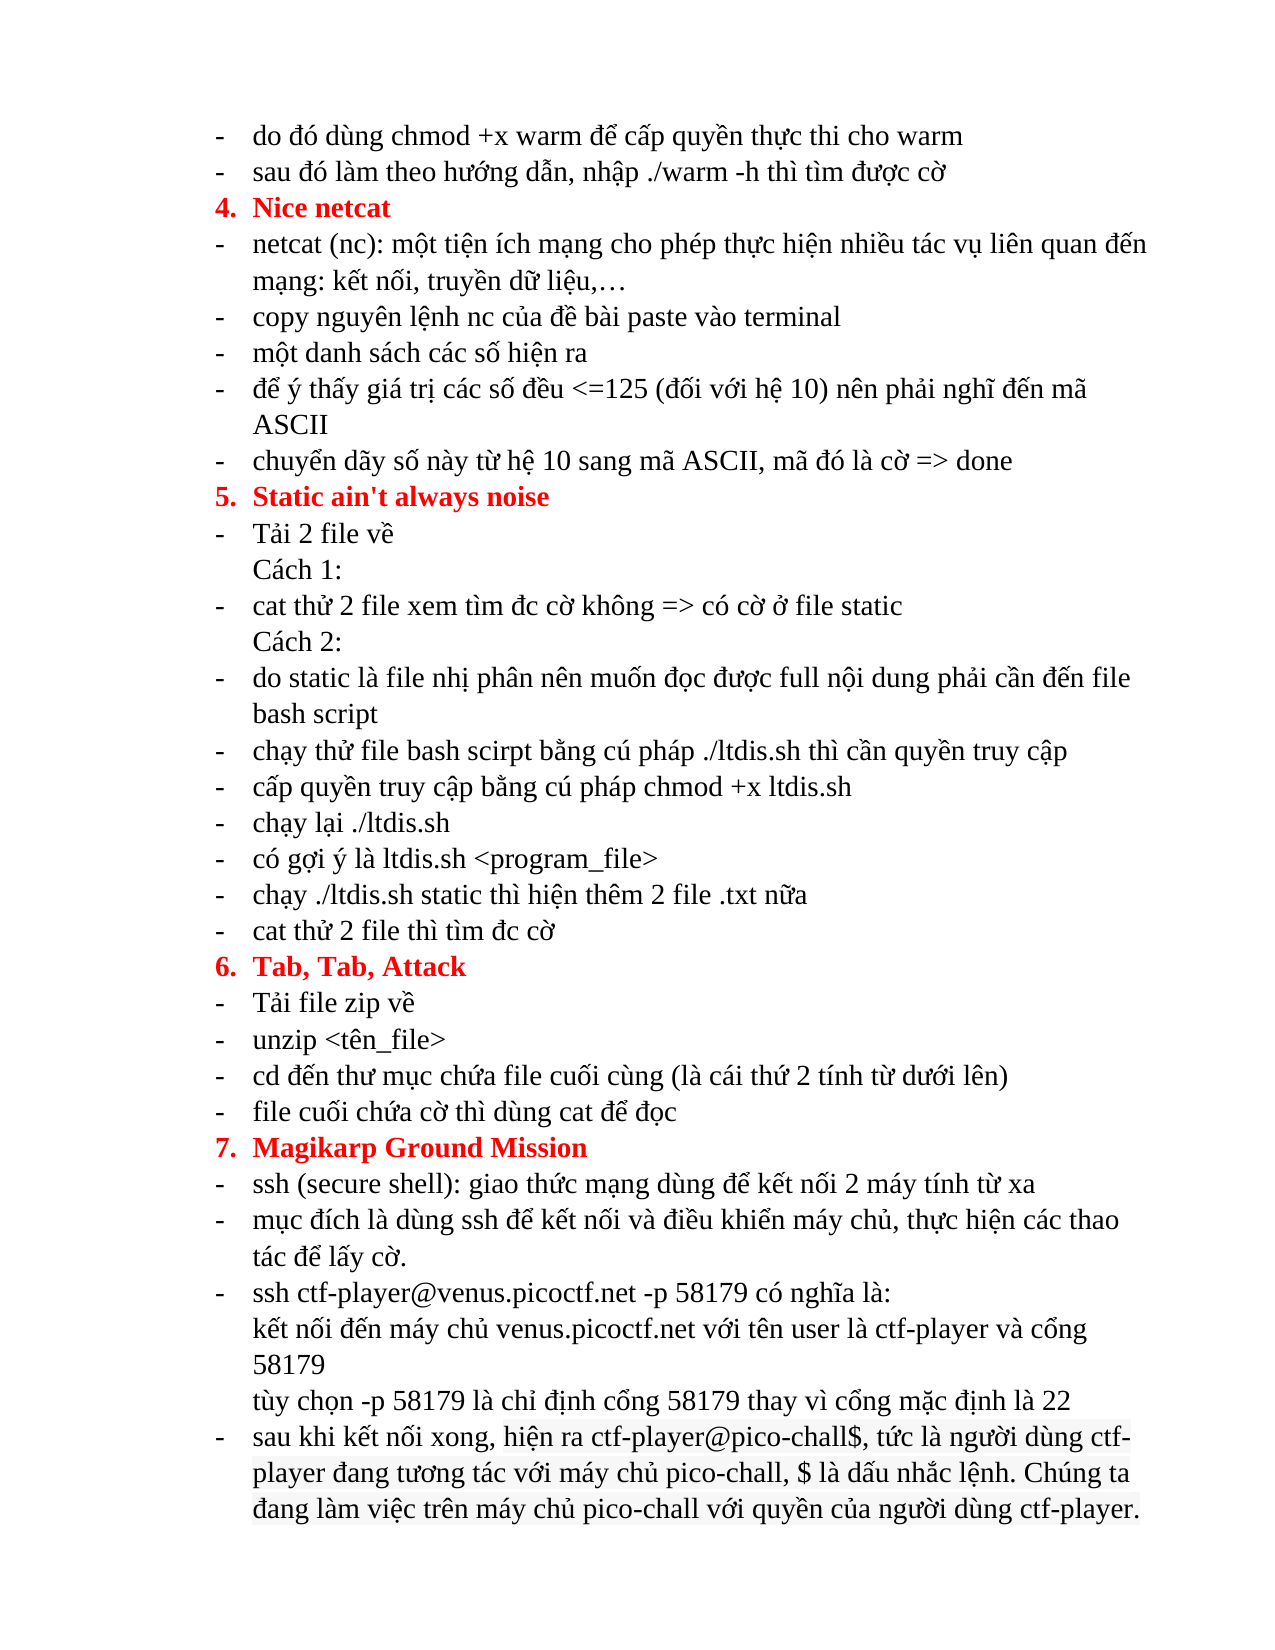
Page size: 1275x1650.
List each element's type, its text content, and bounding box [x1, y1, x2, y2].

list Tải 2 file về [215, 516, 1157, 549]
list có gợi ý là ltdis.sh <program_file> [215, 841, 1157, 874]
list file cuối chứa cờ thì dùng cat để đọc [215, 1094, 1157, 1128]
list cd đến thư mục chứa file cuối cùng (là cái thứ 2 tính từ dưới lên) [215, 1058, 1157, 1091]
list Nice netcat [215, 190, 1157, 224]
list Tab, Tab, Attack [215, 949, 1157, 983]
list Static ain't always noise [215, 479, 1157, 513]
list tùy chọn -p 58179 là chỉ định cổng 58179 thay vì cổng mặc định là 22 [252, 1383, 1157, 1417]
list Cách 2: [252, 624, 1157, 658]
list cat thử 2 file thì tìm đc cờ [215, 913, 1157, 947]
list mục đích là dùng ssh để kết nối và điều khiển máy chủ, thực hiện các thao tác để lấy cờ. [215, 1202, 1157, 1272]
list Cách 1: [252, 552, 1157, 585]
list để ý thấy giá trị các số đều <=125 (đối với hệ 10) nên phải nghĩ đến mã ASCII [215, 371, 1157, 441]
list cấp quyền truy cập bằng cú pháp chmod +x ltdis.sh [215, 769, 1157, 802]
list ssh (secure shell): giao thức mạng dùng để kết nối 2 máy tính từ xa [215, 1166, 1157, 1200]
list unzip <tên_file> [215, 1022, 1157, 1055]
list ssh ctf-player@venus.picoctf.net -p 58179 có nghĩa là: [215, 1275, 1157, 1308]
list sau đó làm theo hướng dẫn, nhập ./warm -h thì tìm được cờ [215, 154, 1157, 188]
list chạy lại ./ltdis.sh [215, 805, 1157, 838]
list Tải file zip về [215, 986, 1157, 1019]
list chạy ./ltdis.sh static thì hiện thêm 2 file .txt nữa [215, 877, 1157, 911]
list Magikarp Ground Mission [215, 1130, 1157, 1164]
list chạy thử file bash scirpt bằng cú pháp ./ltdis.sh thì cần quyền truy cập [215, 733, 1157, 766]
list chuyển dãy số này từ hệ 10 sang mã ASCII, mã đó là cờ => done [215, 443, 1157, 477]
list kết nối đến máy chủ venus.picoctf.net với tên user là ctf-player và cổng 58179 [252, 1311, 1157, 1381]
list do static là file nhị phân nên muốn đọc được full nội dung phải cần đến file bash script [215, 660, 1157, 730]
list một danh sách các số hiện ra [215, 335, 1157, 368]
list cat thử 2 file xem tìm đc cờ không => có cờ ở file static [215, 588, 1157, 622]
list netcat (nc): một tiện ích mạng cho phép thực hiện nhiều tác vụ liên quan đến mạng: kết nối, truyền dữ liệu,… [215, 227, 1157, 296]
list copy nguyên lệnh nc của đề bài paste vào terminal [215, 299, 1157, 332]
list sau khi kết nối xong, hiện ra ctf-player@pico-chall$, tức là người dùng ctf-player đang tương tác với máy chủ pico-chall, $ là dấu nhắc lệnh. Chúng ta đang làm việc trên máy chủ pico-chall với quyền của người dùng ctf-player. [215, 1419, 1157, 1525]
list do đó dùng chmod +x warm để cấp quyền thực thi cho warm [215, 118, 1157, 152]
